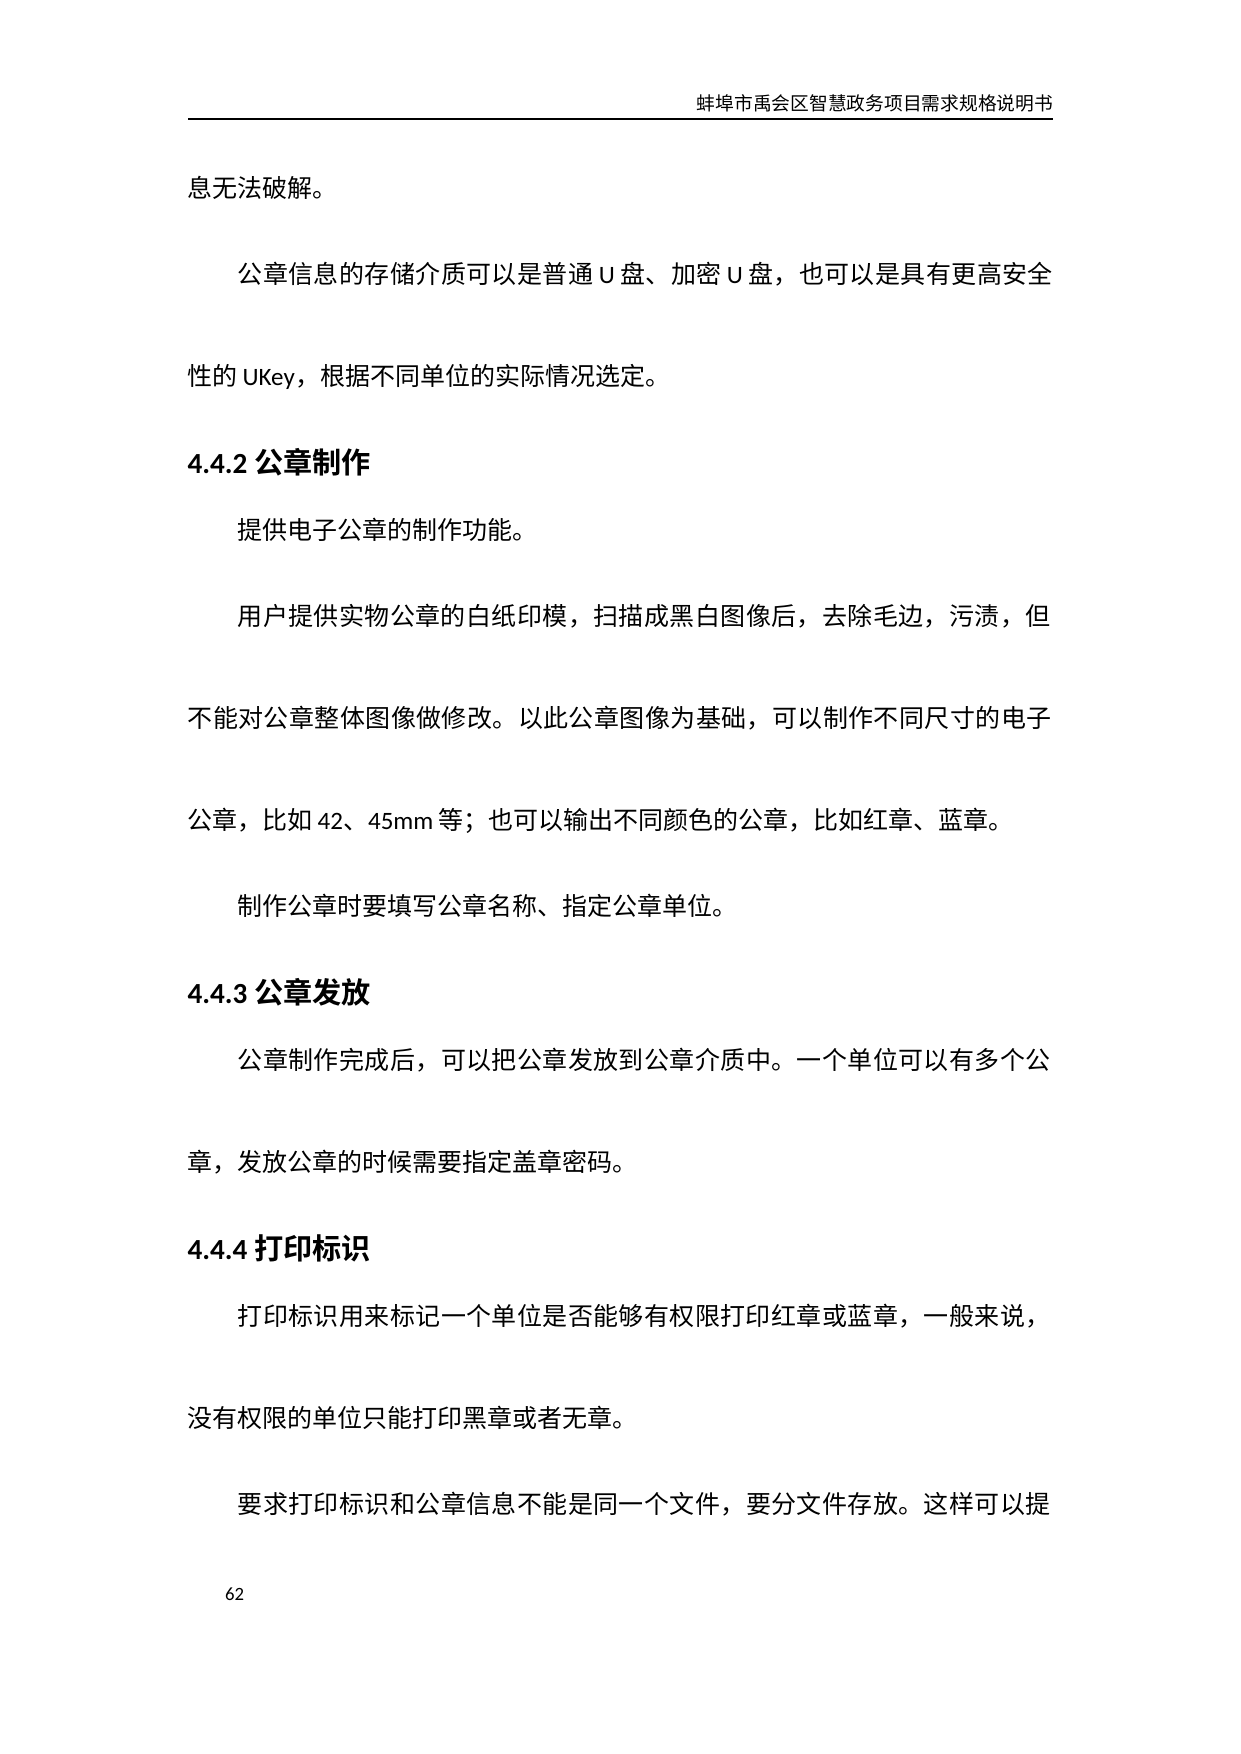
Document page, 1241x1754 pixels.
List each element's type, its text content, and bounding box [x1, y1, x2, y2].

text 公章制作 [187, 427, 1053, 495]
text 公章信息的存储介质可以是普通U盘、加密U盘，也可以是具有更高安全性的UKey，根据不同单位的实际情况选定。 [187, 239, 1053, 409]
text 制作公章时要填写公章名称、指定公章单位。 [187, 871, 1053, 939]
text 打印标识用来标记一个单位是否能够有权限打印红章或蓝章，一般来说，没有权限的单位只能打印黑章或者无章。 [187, 1281, 1053, 1450]
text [187, 1468, 1053, 1536]
text 公章制作完成后，可以把公章发放到公章介质中。一个单位可以有多个公章，发放公章的时候需要指定盖章密码。 [187, 1025, 1053, 1194]
text 公章发放 [187, 957, 1053, 1025]
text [187, 153, 1053, 221]
text 打印标识 [187, 1213, 1053, 1281]
text 提供电子公章的制作功能。 [187, 495, 1053, 563]
text 用户提供实物公章的白纸印模，扫描成黑白图像后，去除毛边，污渍，但不能对公章整体图像做修改。以此公章图像为基础，可以制作不同尺寸的电子公章，比如42、45mm等；也可以输出不同颜色的公章，比如红章、蓝章。 [187, 581, 1053, 853]
